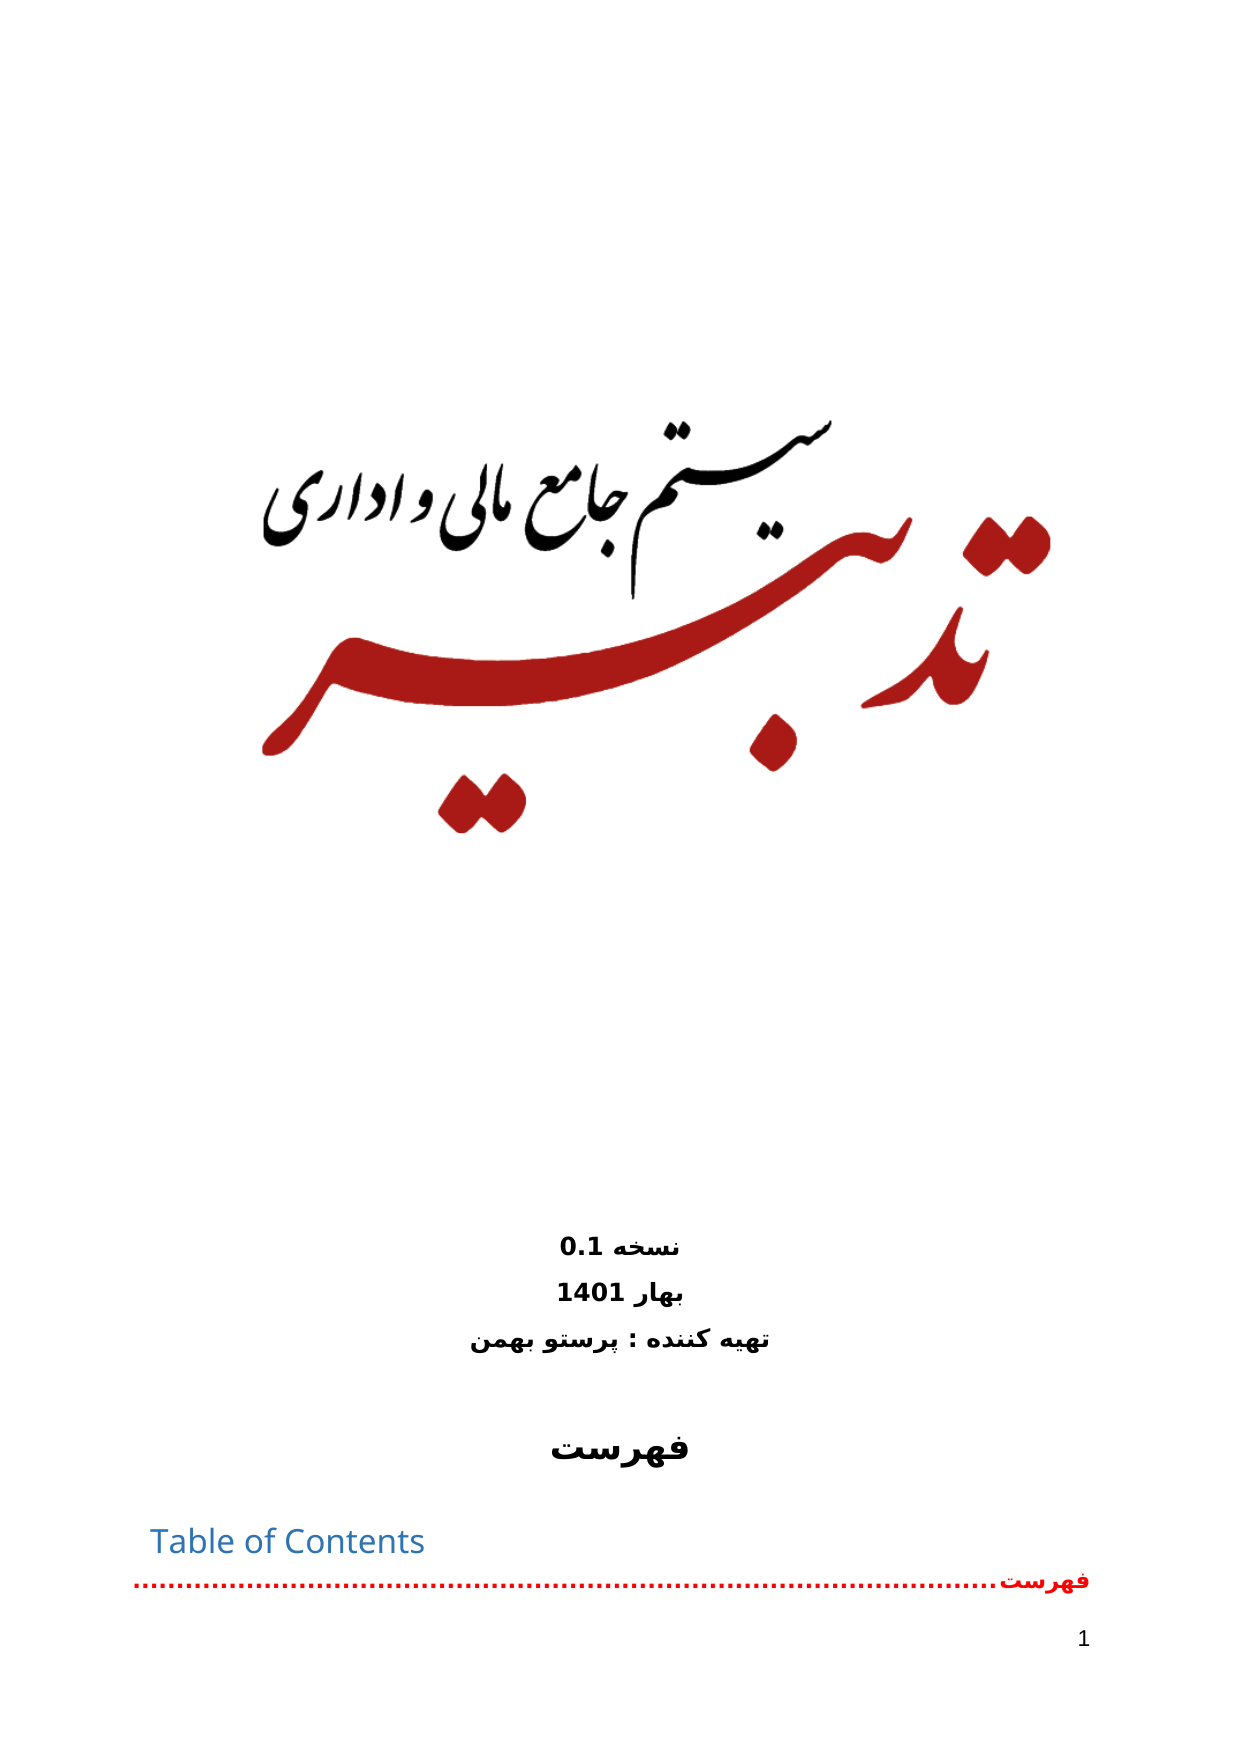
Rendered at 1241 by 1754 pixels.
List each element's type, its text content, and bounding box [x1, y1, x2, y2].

picture [215, 344, 1090, 911]
text نسخه 0.1 [150, 1232, 1090, 1261]
text بهار 1401 [150, 1278, 1090, 1307]
text تهیه کننده : پرستو بهمن [150, 1324, 1090, 1353]
text فهرست [150, 1427, 1090, 1468]
